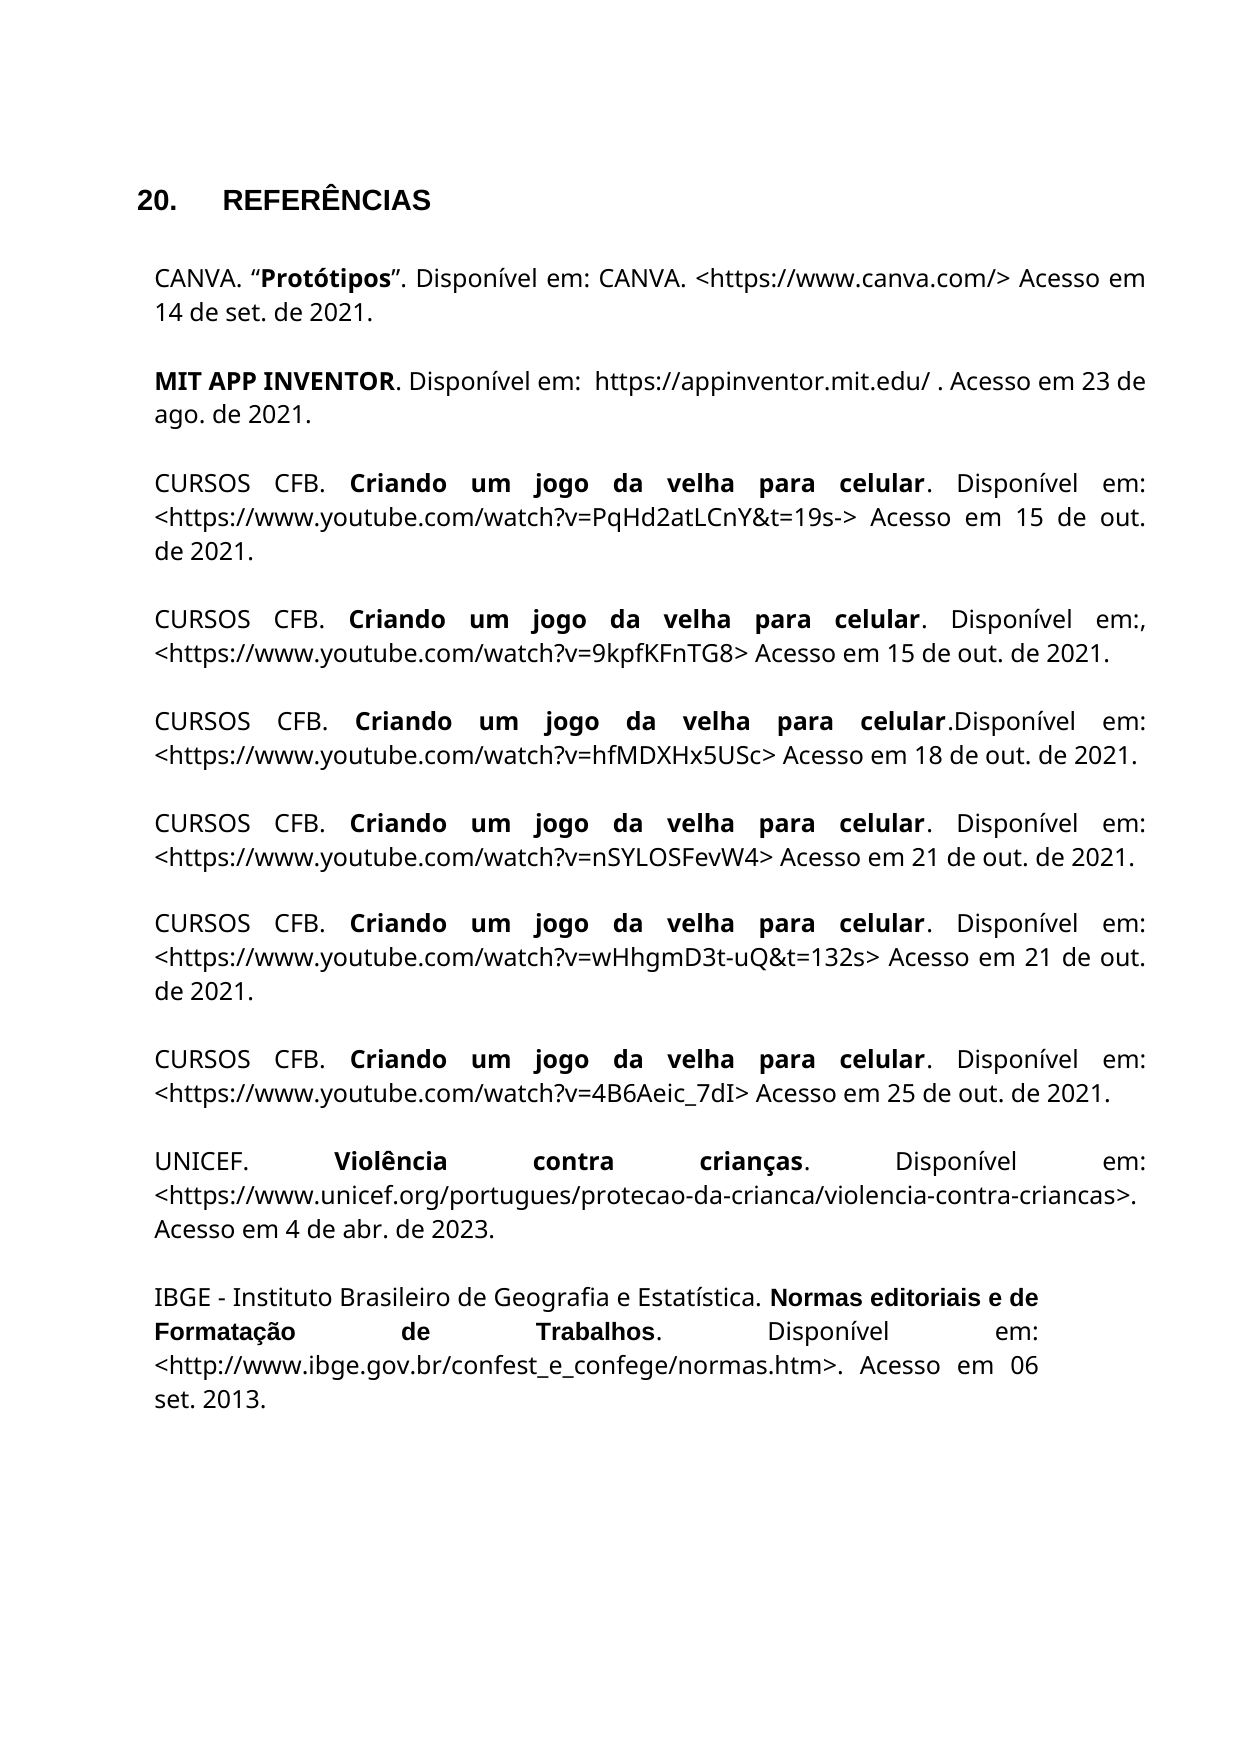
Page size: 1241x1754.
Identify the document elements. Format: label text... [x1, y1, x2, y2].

text CURSOS CFB. Criando um jogo da velha para celular.Disponível em: <https://www.youtube.com/watch?v=hfMDXHx5USc> Acesso em 18 de out. de 2021. [154, 704, 1146, 772]
text CURSOS CFB. Criando um jogo da velha para celular. Disponível em: <https://www.youtube.com/watch?v=4B6Aeic_7dI> Acesso em 25 de out. de 2021. [154, 1042, 1146, 1110]
text UNICEF. Violência contra crianças. Disponível em: <https://www.unicef.org/portugues/protecao-da-crianca/violencia-contra-criancas>. Acesso em 4 de abr. de 2023. [154, 1144, 1146, 1246]
subtitle REFERÊNCIAS [177, 183, 1146, 217]
text CURSOS CFB. Criando um jogo da velha para celular. Disponível em: <https://www.youtube.com/watch?v=wHhgmD3t-uQ&t=132s> Acesso em 21 de out. de 2021. [154, 905, 1146, 1007]
text CANVA. “Protótipos”. Disponível em: CANVA. <https://www.canva.com/> Acesso em 14 de set. de 2021. [154, 261, 1146, 329]
text CURSOS CFB. Criando um jogo da velha para celular. Disponível em:, <https://www.youtube.com/watch?v=9kpfKFnTG8> Acesso em 15 de out. de 2021. [154, 602, 1146, 670]
text CURSOS CFB. Criando um jogo da velha para celular. Disponível em: <https://www.youtube.com/watch?v=nSYLOSFevW4> Acesso em 21 de out. de 2021. [154, 806, 1146, 874]
text CURSOS CFB. Criando um jogo da velha para celular. Disponível em: <https://www.youtube.com/watch?v=PqHd2atLCnY&t=19s-> Acesso em 15 de out. de 2021. [154, 465, 1146, 567]
text MIT APP INVENTOR. Disponível em: https://appinventor.mit.edu/ . Acesso em 23 de ago. de 2021. [154, 363, 1146, 431]
text IBGE - Instituto Brasileiro de Geografia e Estatística. Normas editoriais e de Formatação de Trabalhos. Disponível em: <http://www.ibge.gov.br/confest_e_confege/normas.htm>. Acesso em 06 set. 2013. [154, 1280, 1039, 1416]
